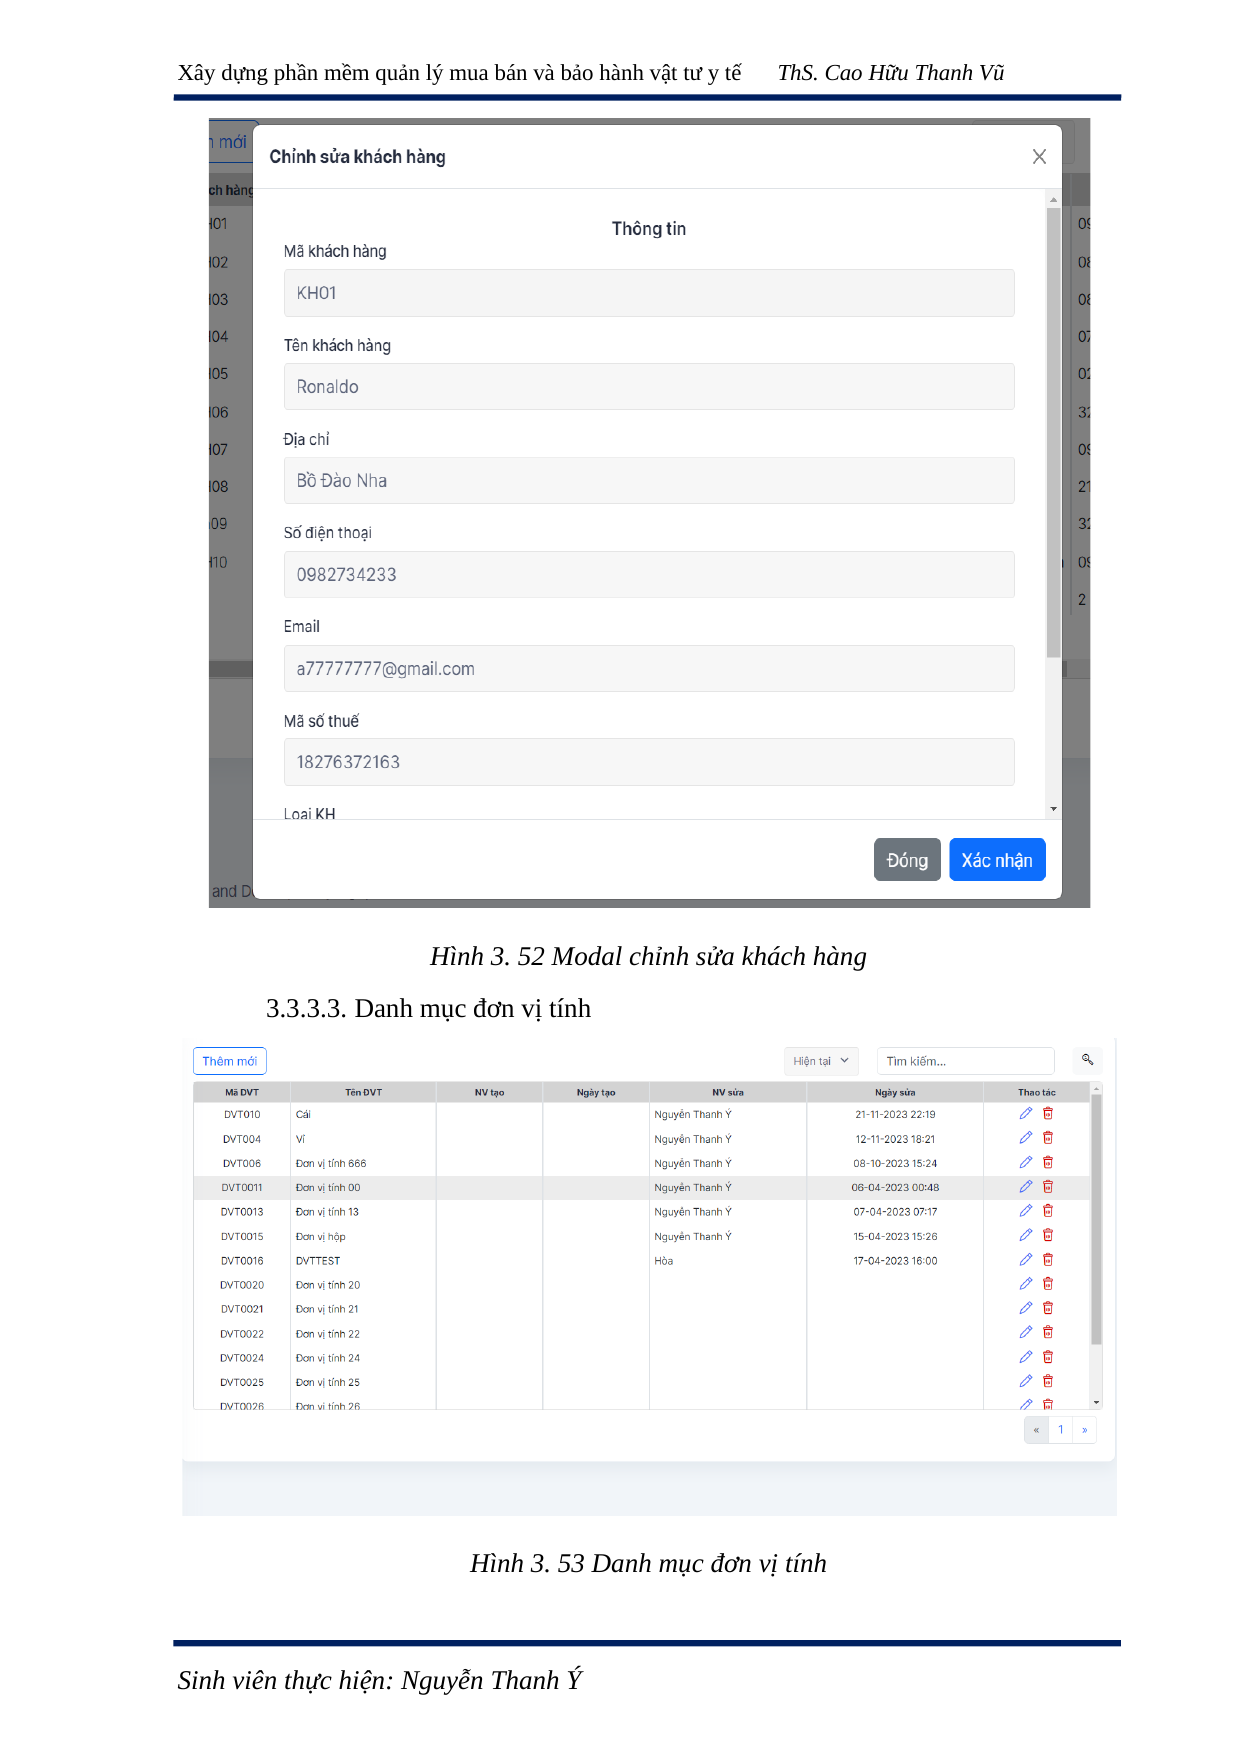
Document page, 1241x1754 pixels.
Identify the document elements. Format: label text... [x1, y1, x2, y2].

list Danh mục đơn vị tính [266, 992, 1122, 1023]
picture [182, 1038, 1117, 1516]
picture [208, 118, 1091, 908]
